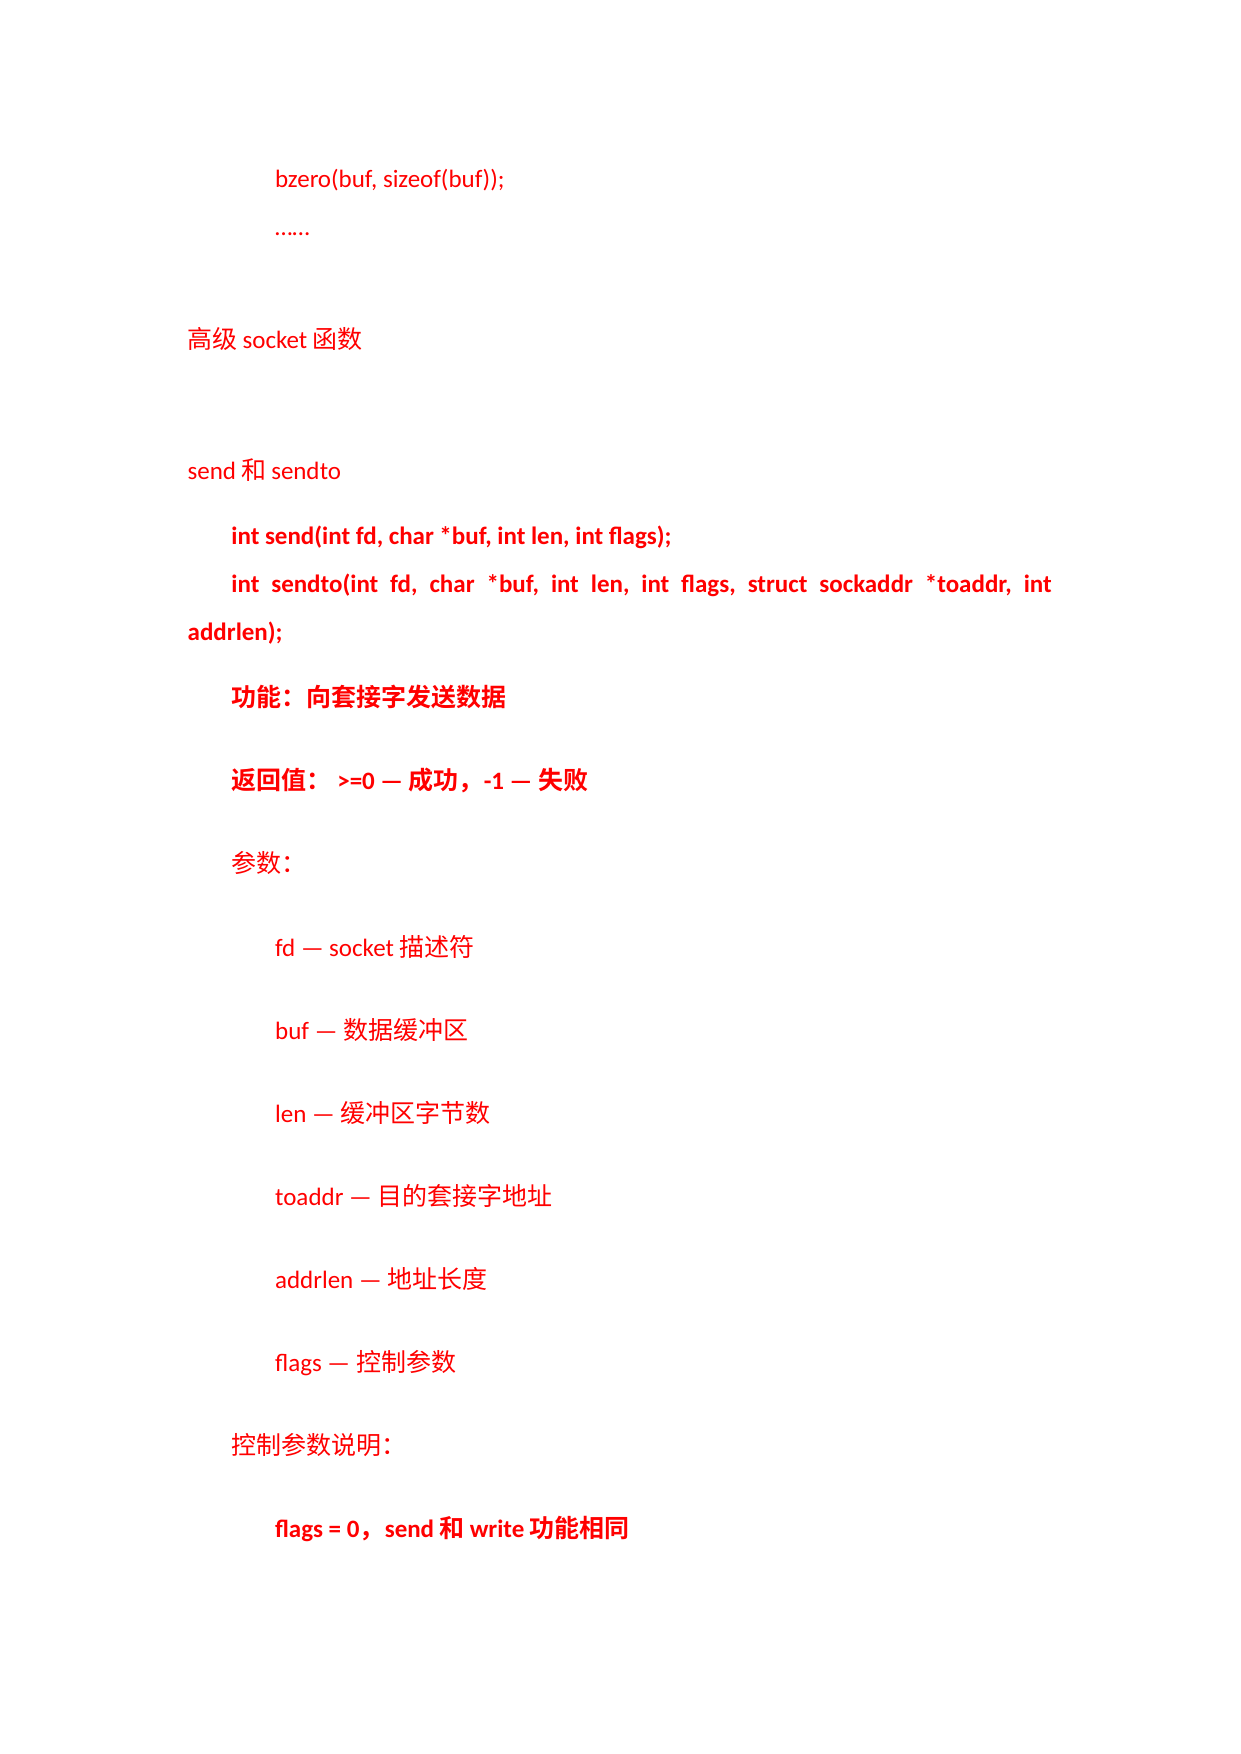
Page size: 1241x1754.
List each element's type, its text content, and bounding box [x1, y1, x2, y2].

text toaddr — 目的套接字地址 [231, 1162, 1053, 1227]
text len — 缓冲区字节数 [231, 1079, 1053, 1144]
text 功能：向套接字发送数据 [187, 663, 1053, 728]
text addrlen — 地址长度 [231, 1245, 1053, 1310]
text buf — 数据缓冲区 [231, 996, 1053, 1061]
text int sendto(int fd, char *buf, int len, int flags, struct sockaddr *toaddr, int addrlen); [187, 567, 1053, 648]
text send和sendto [187, 436, 1053, 501]
text 高级socket函数 [187, 305, 1053, 370]
text 控制参数说明： [187, 1411, 1053, 1476]
text int send(int fd, char *buf, int len, int flags); [187, 519, 1053, 552]
text flags — 控制参数 [231, 1328, 1053, 1393]
text 返回值： >=0 — 成功，-1 — 失败 [187, 746, 1053, 811]
text flags = 0，send 和write功能相同 [231, 1494, 1053, 1559]
text 参数： [187, 829, 1053, 894]
text fd — socket描述符 [231, 913, 1053, 978]
text bzero(buf, sizeof(buf)); [231, 162, 1053, 194]
text …… [231, 210, 1053, 242]
